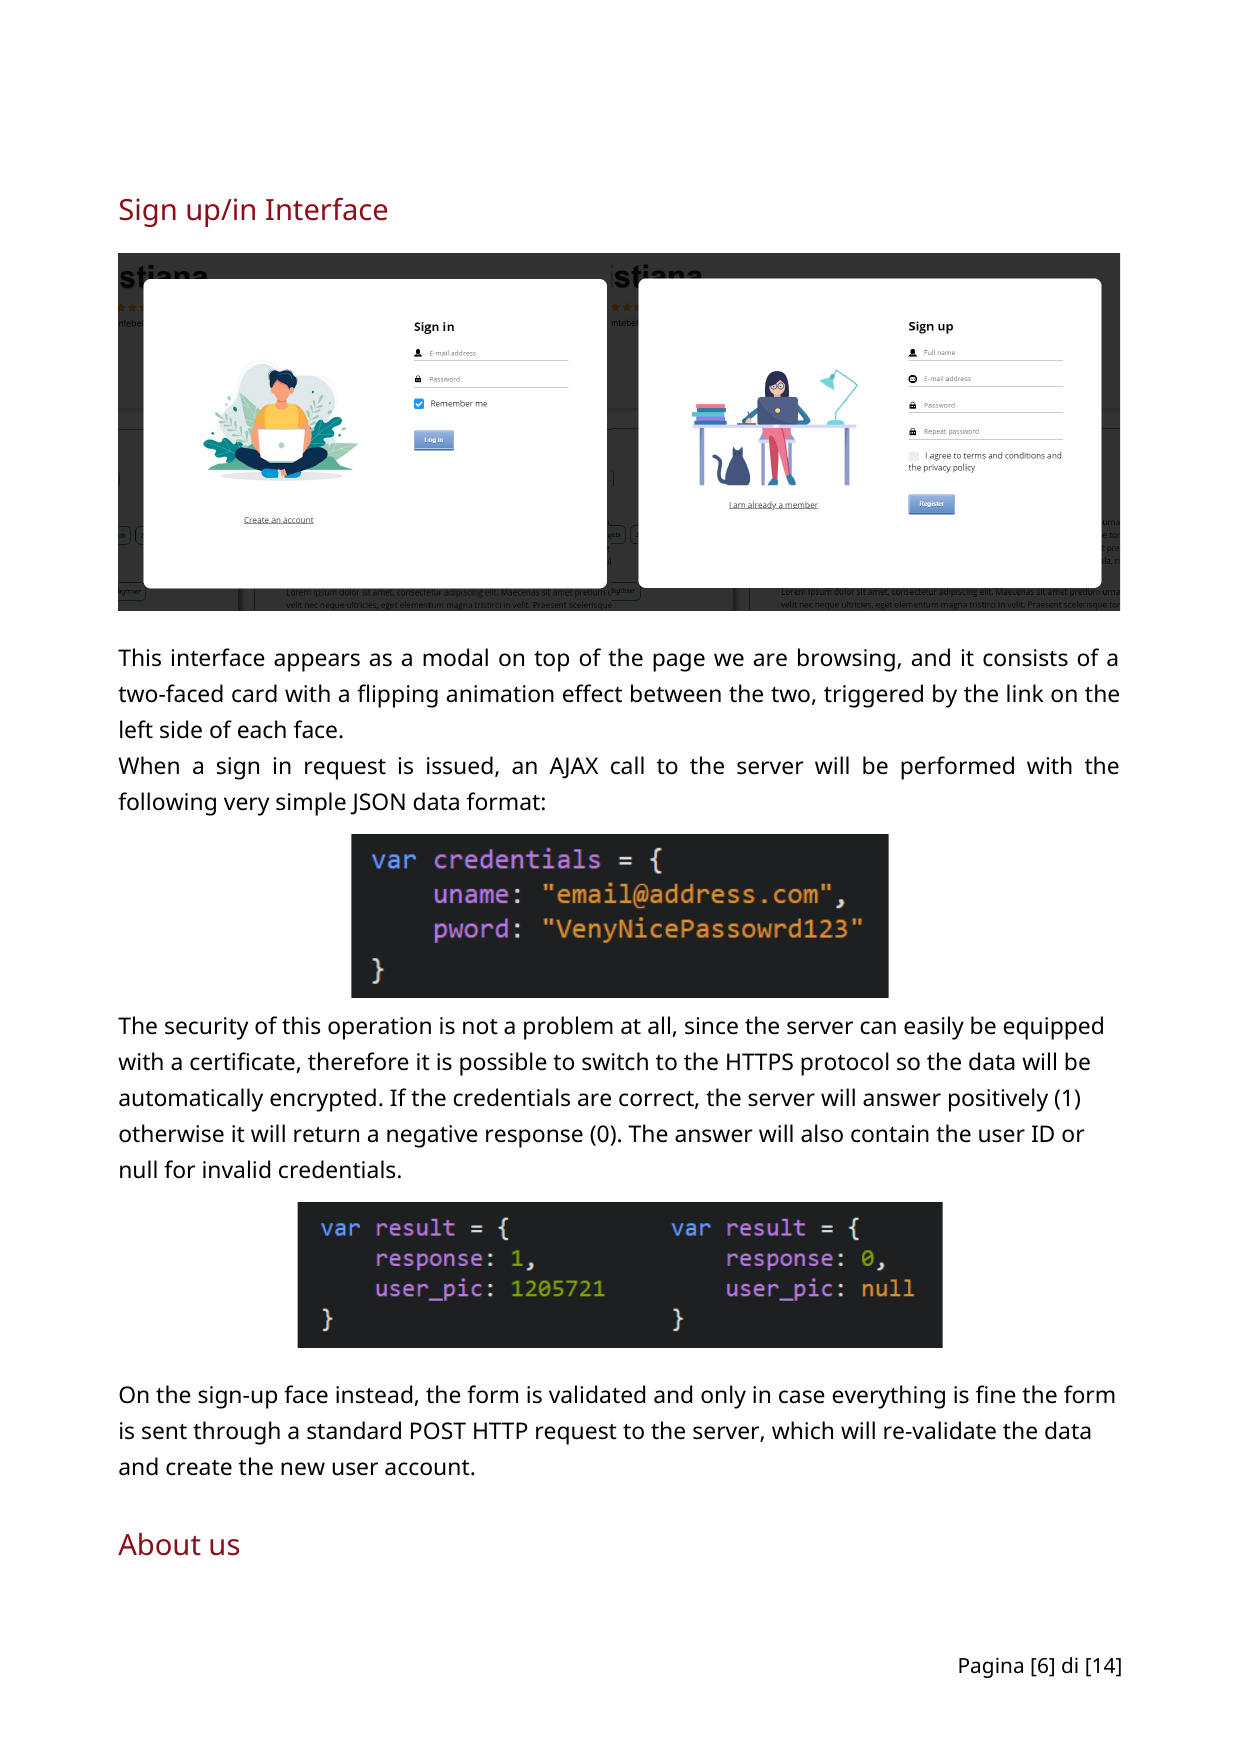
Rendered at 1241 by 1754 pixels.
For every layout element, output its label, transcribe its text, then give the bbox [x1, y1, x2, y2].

picture [351, 834, 889, 998]
text When a sign in request is issued, an AJAX call to the server will be performed with the following very simple JSON data format: [118, 750, 1122, 817]
text On the sign-up face instead, the form is validated and only in case everything is fine the form is sent through a standard POST HTTP request to the server, which will re-validate the data and create the new user account. [118, 1379, 1122, 1482]
text This interface appears as a modal on top of the page we are browsing, and it consists of a two-faced card with a flipping animation effect between the two, triggered by the link on the left side of each face. [118, 642, 1122, 745]
text About us [118, 1524, 1122, 1564]
text Sign up/in Interface [118, 189, 1122, 229]
text The security of this operation is not a problem at all, since the server can easily be equipped with a certificate, therefore it is possible to switch to the HTTPS protocol so the data will be automatically encrypted. If the credentials are correct, the server will answer positively (1) otherwise it will return a negative response (0). The answer will also contain the user ID or null for invalid credentials. [118, 1010, 1122, 1185]
picture [297, 1202, 943, 1348]
picture [118, 253, 1121, 611]
